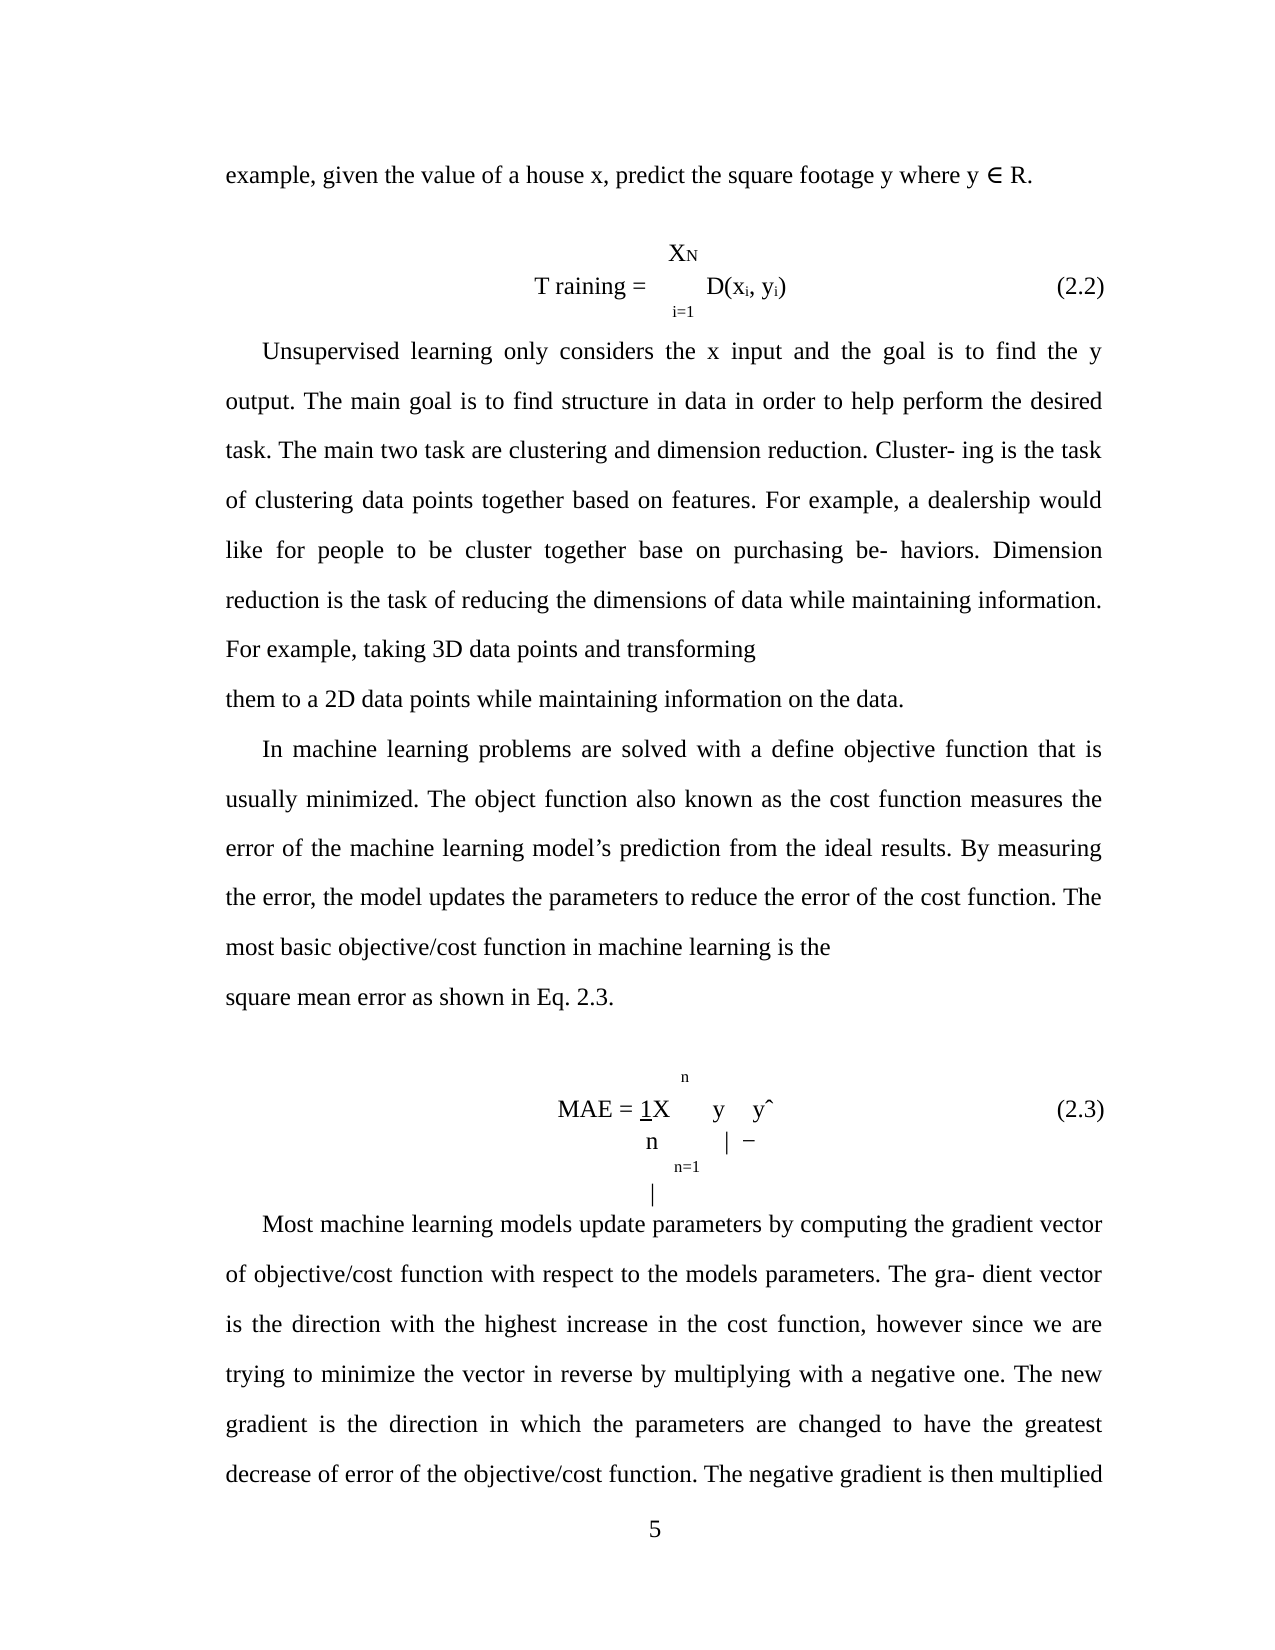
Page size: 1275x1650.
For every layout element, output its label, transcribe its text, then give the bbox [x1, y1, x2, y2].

text XN [255, 238, 1111, 267]
text n | − [179, 1126, 1111, 1154]
text i=1 [263, 302, 1103, 321]
text MAE = 1X y yˆ (2.3) [179, 1094, 1111, 1123]
text T raining = D(xi, yi) (2.2) [179, 271, 1112, 300]
text | [305, 1178, 999, 1207]
text Unsupervised learning only considers the x input and the goal is to find the y output. The main goal is to find structure in data in order to help perform the desired task. The main two task are clustering and dimension reduction. Cluster- ing is the task of clustering data points together based on features. For example, a dealership would like for people to be cluster together base on purchasing be- haviors. Dimension reduction is the task of reducing the dimensions of data while maintaining information. For example, taking 3D data points and transforming [225, 336, 1103, 663]
text In machine learning problems are solved with a define objective function that is usually minimized. The object function also known as the cost function measures the error of the machine learning model’s prediction from the ideal results. By measuring the error, the model updates the parameters to reduce the error of the cost function. The most basic objective/cost function in machine learning is the [225, 734, 1103, 961]
text n [178, 1067, 1111, 1086]
text square mean error as shown in Eq. 2.3. [225, 982, 1103, 1010]
text example, given the value of a house x, predict the square footage y where y ∈ R. [225, 160, 1103, 189]
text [225, 1209, 1103, 1488]
text them to a 2D data points while maintaining information on the data. [225, 684, 1103, 713]
text n=1 [263, 1157, 1111, 1176]
